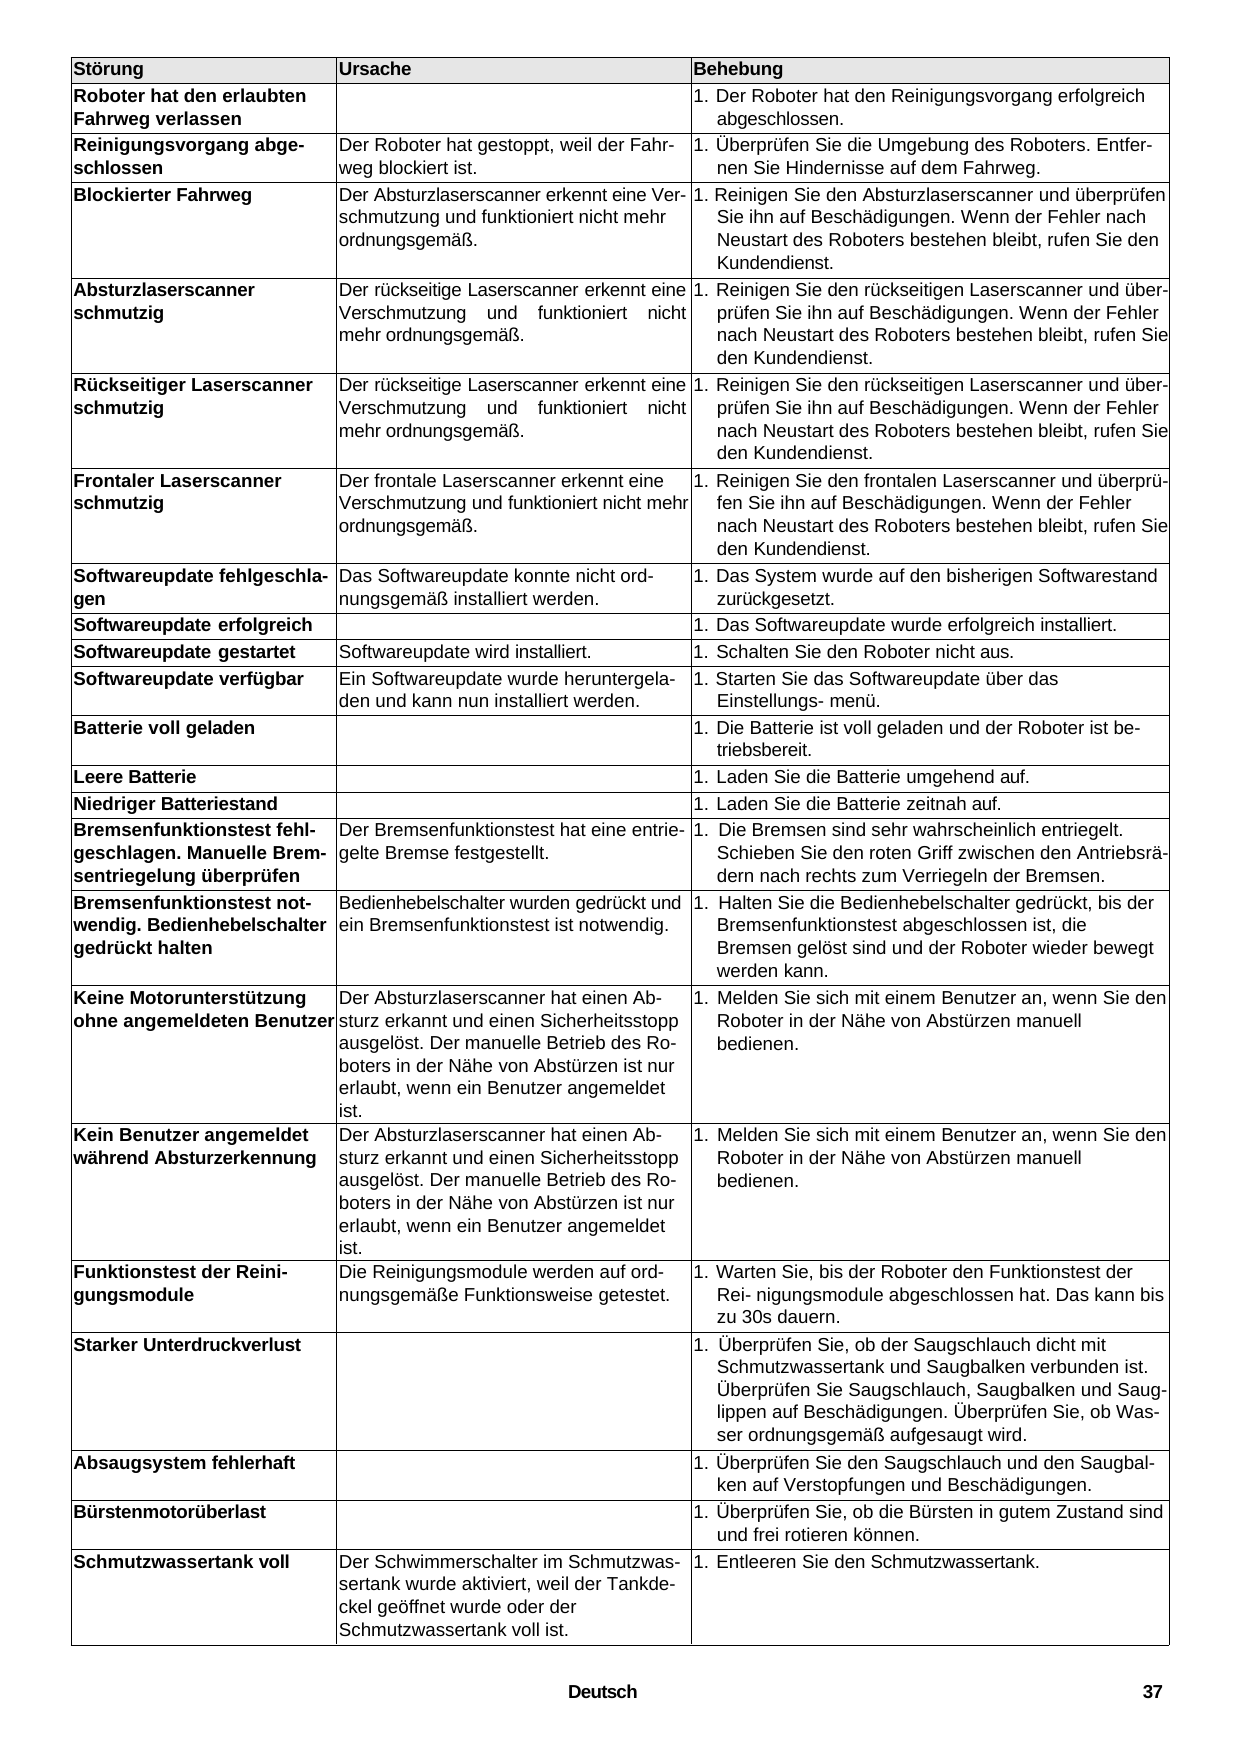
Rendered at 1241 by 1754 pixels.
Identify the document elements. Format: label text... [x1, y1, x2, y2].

table_header Ursache [337, 58, 691, 83]
table_cell 1. Reinigen Sie den Absturzlaserscanner und überprüfen Sie ihn auf Beschädigungen. Wenn der Fehler nach Neustart des Roboters bestehen bleibt, rufen Sie den Kundendienst. [692, 183, 1169, 277]
table_cell 1. Die Bremsen sind sehr wahrscheinlich entriegelt. Schieben Sie den roten Griff zwischen den Antriebsrä- dern nach rechts zum Verriegeln der Bremsen. [692, 819, 1169, 890]
table_cell 1. Reinigen Sie den rückseitigen Laserscanner und über- prüfen Sie ihn auf Beschädigungen. Wenn der Fehler nach Neustart des Roboters bestehen bleibt, rufen Sie den Kundendienst. [692, 374, 1169, 468]
table_cell Das Softwareupdate konnte nicht ord- nungsgemäß installiert werden. [337, 564, 691, 613]
table_cell Der Absturzlaserscanner hat einen Ab- sturz erkannt und einen Sicherheitsstopp ausgelöst. Der manuelle Betrieb des Ro- boters in der Nähe von Abstürzen ist nur erlaubt, wenn ein Benutzer angemeldet ist. [337, 1124, 691, 1260]
table_cell Keine Motorunterstützung ohne angemeldeten Benutzer [72, 986, 336, 1123]
table_cell Der Absturzlaserscanner erkennt eine Ver- schmutzung und funktioniert nicht mehr ordnungsgemäß. [337, 183, 691, 277]
table_cell Starker Unterdruckverlust [72, 1333, 336, 1450]
table_cell 1. Laden Sie die Batterie zeitnah auf. [692, 793, 1169, 818]
table_cell 1. Überprüfen Sie die Umgebung des Roboters. Entfer- nen Sie Hindernisse auf dem Fahrweg. [692, 134, 1169, 182]
table_cell Der Schwimmerschalter im Schmutzwas- sertank wurde aktiviert, weil der Tankde- ckel geöffnet wurde oder der Schmutzwassertank voll ist. [337, 1550, 691, 1644]
table_cell Blockierter Fahrweg [72, 183, 336, 277]
table_cell 1. Warten Sie, bis der Roboter den Funktionstest der Rei- nigungsmodule abgeschlossen hat. Das kann bis zu 30s dauern. [692, 1261, 1169, 1332]
table_cell 1. Melden Sie sich mit einem Benutzer an, wenn Sie den Roboter in der Nähe von Abstürzen manuell bedienen. [692, 1124, 1169, 1260]
table_cell Schmutzwassertank voll [72, 1550, 336, 1644]
table_cell [337, 614, 691, 639]
table_cell Der Roboter hat gestoppt, weil der Fahr- weg blockiert ist. [337, 134, 691, 182]
table_cell Der Absturzlaserscanner hat einen Ab- sturz erkannt und einen Sicherheitsstopp ausgelöst. Der manuelle Betrieb des Ro- boters in der Nähe von Abstürzen ist nur erlaubt, wenn ein Benutzer angemeldet ist. [337, 986, 691, 1123]
table_cell Softwareupdate gestartet [72, 640, 336, 666]
table_cell [337, 793, 691, 818]
table_cell Der rückseitige Laserscanner erkennt eine Verschmutzung und funktioniert nicht mehr ordnungsgemäß. [337, 374, 691, 468]
table_cell Ein Softwareupdate wurde heruntergela- den und kann nun installiert werden. [337, 667, 691, 715]
table_cell Funktionstest der Reini- gungsmodule [72, 1261, 336, 1332]
table_cell 1. Das Softwareupdate wurde erfolgreich installiert. [692, 614, 1169, 639]
table_cell 1. Überprüfen Sie den Saugschlauch und den Saugbal- ken auf Verstopfungen und Beschädigungen. [692, 1451, 1169, 1500]
table_cell Bremsenfunktionstest not- wendig. Bedienhebelschalter gedrückt halten [72, 891, 336, 985]
table_cell Softwareupdate fehlgeschla- gen [72, 564, 336, 613]
table_cell Roboter hat den erlaubten Fahrweg verlassen [72, 84, 336, 133]
table_cell [337, 1333, 691, 1450]
table_cell 1. Melden Sie sich mit einem Benutzer an, wenn Sie den Roboter in der Nähe von Abstürzen manuell bedienen. [692, 986, 1169, 1123]
table_cell Softwareupdate wird installiert. [337, 640, 691, 666]
table_cell [337, 1451, 691, 1500]
table_cell Reinigungsvorgang abge- schlossen [72, 134, 336, 182]
table_cell Frontaler Laserscanner schmutzig [72, 469, 336, 563]
table_cell Der frontale Laserscanner erkennt eine Verschmutzung und funktioniert nicht mehr ordnungsgemäß. [337, 469, 691, 563]
table_cell Der Bremsenfunktionstest hat eine entrie- gelte Bremse festgestellt. [337, 819, 691, 890]
table_cell 1. Überprüfen Sie, ob die Bürsten in gutem Zustand sind und frei rotieren können. [692, 1501, 1169, 1549]
table_cell 1. Halten Sie die Bedienhebelschalter gedrückt, bis der Bremsenfunktionstest abgeschlossen ist, die Bremsen gelöst sind und der Roboter wieder bewegt werden kann. [692, 891, 1169, 985]
table_cell Bedienhebelschalter wurden gedrückt und ein Bremsenfunktionstest ist notwendig. [337, 891, 691, 985]
table_cell Bürstenmotorüberlast [72, 1501, 336, 1549]
table_cell 1. Das System wurde auf den bisherigen Softwarestand zurückgesetzt. [692, 564, 1169, 613]
table_cell 1. Starten Sie das Softwareupdate über das Einstellungs- menü. [692, 667, 1169, 715]
table_cell [337, 84, 691, 133]
table_cell Batterie voll geladen [72, 716, 336, 765]
table_cell Bremsenfunktionstest fehl- geschlagen. Manuelle Brem- sentriegelung überprüfen [72, 819, 336, 890]
table_cell Softwareupdate erfolgreich [72, 614, 336, 639]
table_cell 1. Reinigen Sie den rückseitigen Laserscanner und über- prüfen Sie ihn auf Beschädigungen. Wenn der Fehler nach Neustart des Roboters bestehen bleibt, rufen Sie den Kundendienst. [692, 279, 1169, 373]
table_header Behebung [692, 58, 1169, 83]
table_cell Niedriger Batteriestand [72, 793, 336, 818]
table_cell 1. Überprüfen Sie, ob der Saugschlauch dicht mit Schmutzwassertank und Saugbalken verbunden ist. Überprüfen Sie Saugschlauch, Saugbalken und Saug- lippen auf Beschädigungen. Überprüfen Sie, ob Was- ser ordnungsgemäß aufgesaugt wird. [692, 1333, 1169, 1450]
table_cell Die Reinigungsmodule werden auf ord- nungsgemäße Funktionsweise getestet. [337, 1261, 691, 1332]
table_cell Absturzlaserscanner schmutzig [72, 279, 336, 373]
table_cell 1. Der Roboter hat den Reinigungsvorgang erfolgreich abgeschlossen. [692, 84, 1169, 133]
table_cell 1. Laden Sie die Batterie umgehend auf. [692, 766, 1169, 791]
table_cell [337, 716, 691, 765]
table_cell [337, 766, 691, 791]
table_cell 1. Schalten Sie den Roboter nicht aus. [692, 640, 1169, 666]
table_cell Rückseitiger Laserscanner schmutzig [72, 374, 336, 468]
table_cell Softwareupdate verfügbar [72, 667, 336, 715]
table_cell Der rückseitige Laserscanner erkennt eine Verschmutzung und funktioniert nicht mehr ordnungsgemäß. [337, 279, 691, 373]
table_cell 1. Entleeren Sie den Schmutzwassertank. [692, 1550, 1169, 1644]
table_cell Leere Batterie [72, 766, 336, 791]
table_cell Absaugsystem fehlerhaft [72, 1451, 336, 1500]
table_cell 1. Die Batterie ist voll geladen und der Roboter ist be- triebsbereit. [692, 716, 1169, 765]
table_cell [337, 1501, 691, 1549]
table_cell Kein Benutzer angemeldet während Absturzerkennung [72, 1124, 336, 1260]
table_cell 1. Reinigen Sie den frontalen Laserscanner und überprü- fen Sie ihn auf Beschädigungen. Wenn der Fehler nach Neustart des Roboters bestehen bleibt, rufen Sie den Kundendienst. [692, 469, 1169, 563]
table_header Störung [72, 58, 336, 83]
